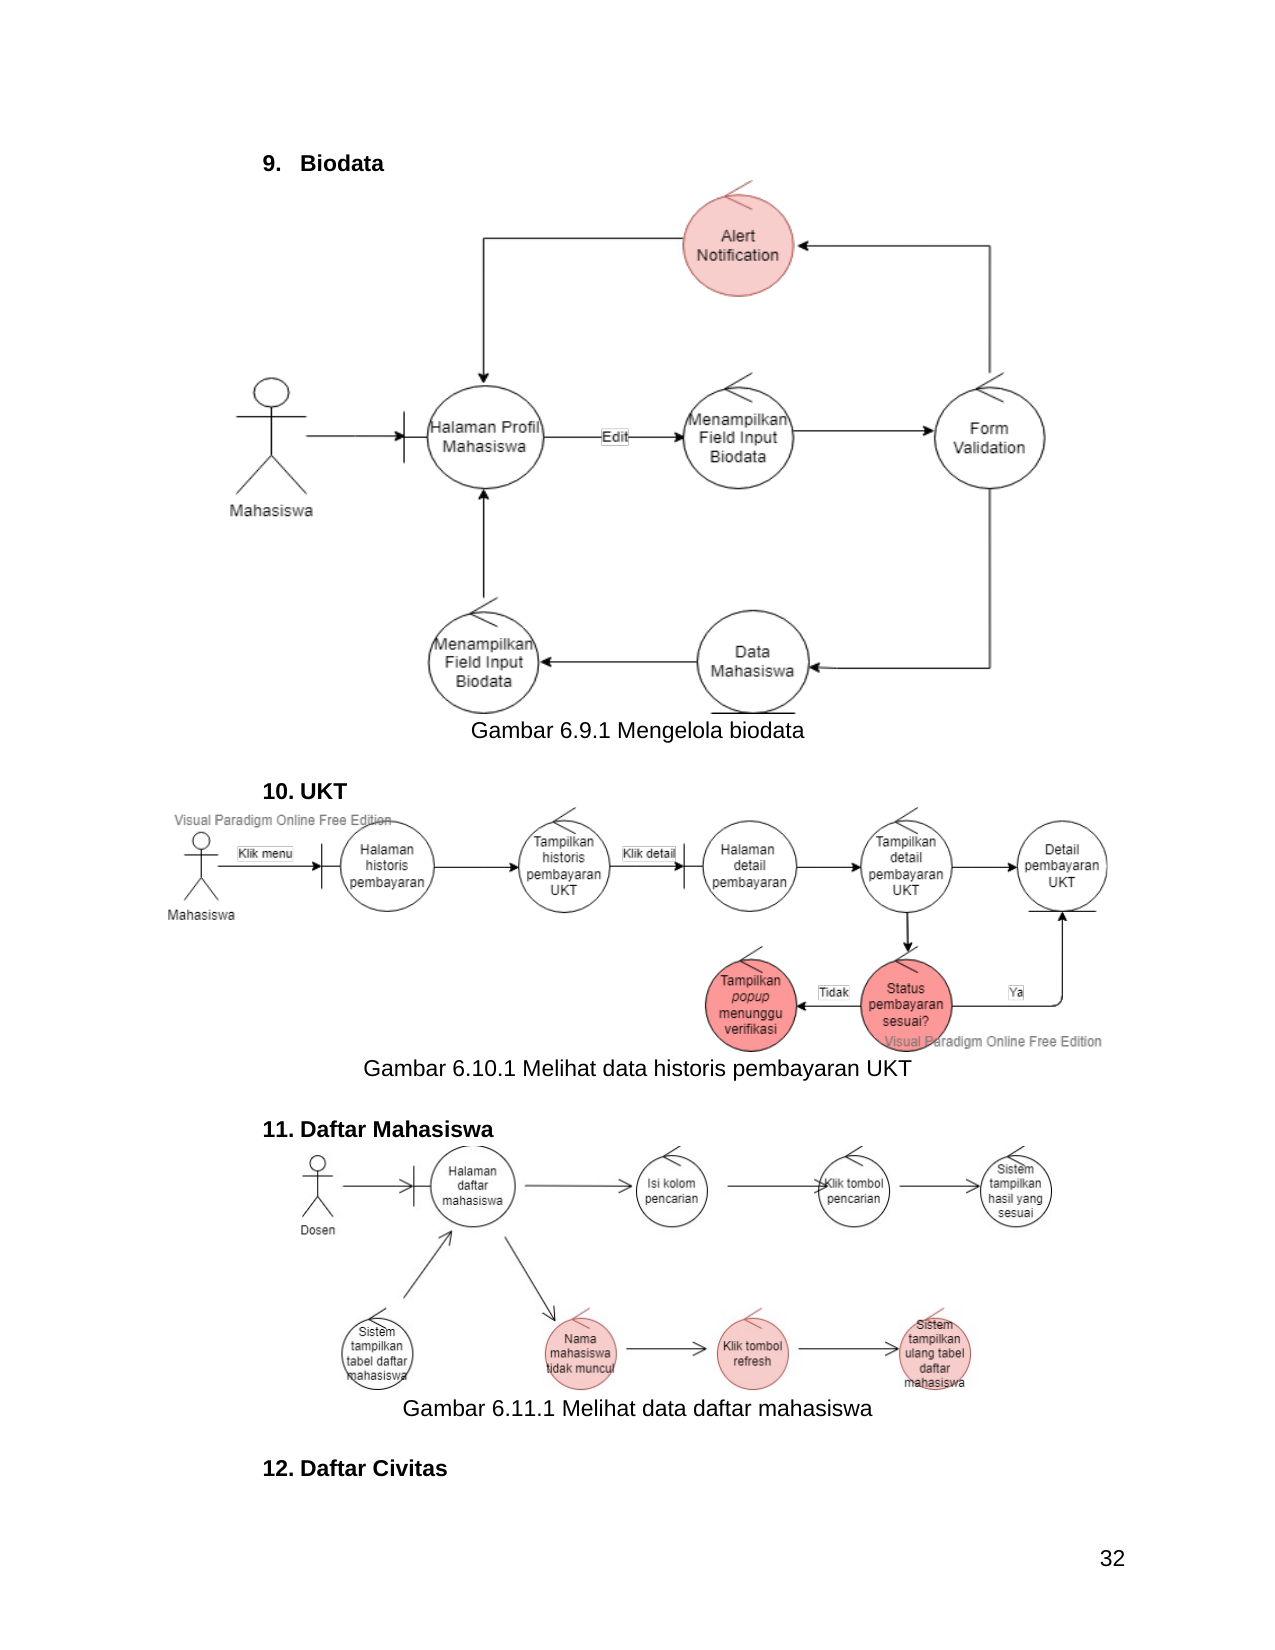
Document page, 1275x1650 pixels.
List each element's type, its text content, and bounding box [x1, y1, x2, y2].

list Daftar Civitas [262, 1455, 1125, 1481]
subtitle Biodata [262, 150, 1125, 176]
text Gambar 6.9.1 Mengelola biodata [150, 717, 1125, 743]
text Gambar 6.11.1 Melihat data daftar mahasiswa [150, 1395, 1125, 1421]
subtitle UKT [262, 778, 1125, 804]
picture [229, 180, 1046, 714]
picture [167, 807, 1108, 1052]
picture [300, 1146, 1052, 1391]
list Daftar Mahasiswa [262, 1116, 1125, 1142]
text Gambar 6.10.1 Melihat data historis pembayaran UKT [150, 1055, 1125, 1082]
